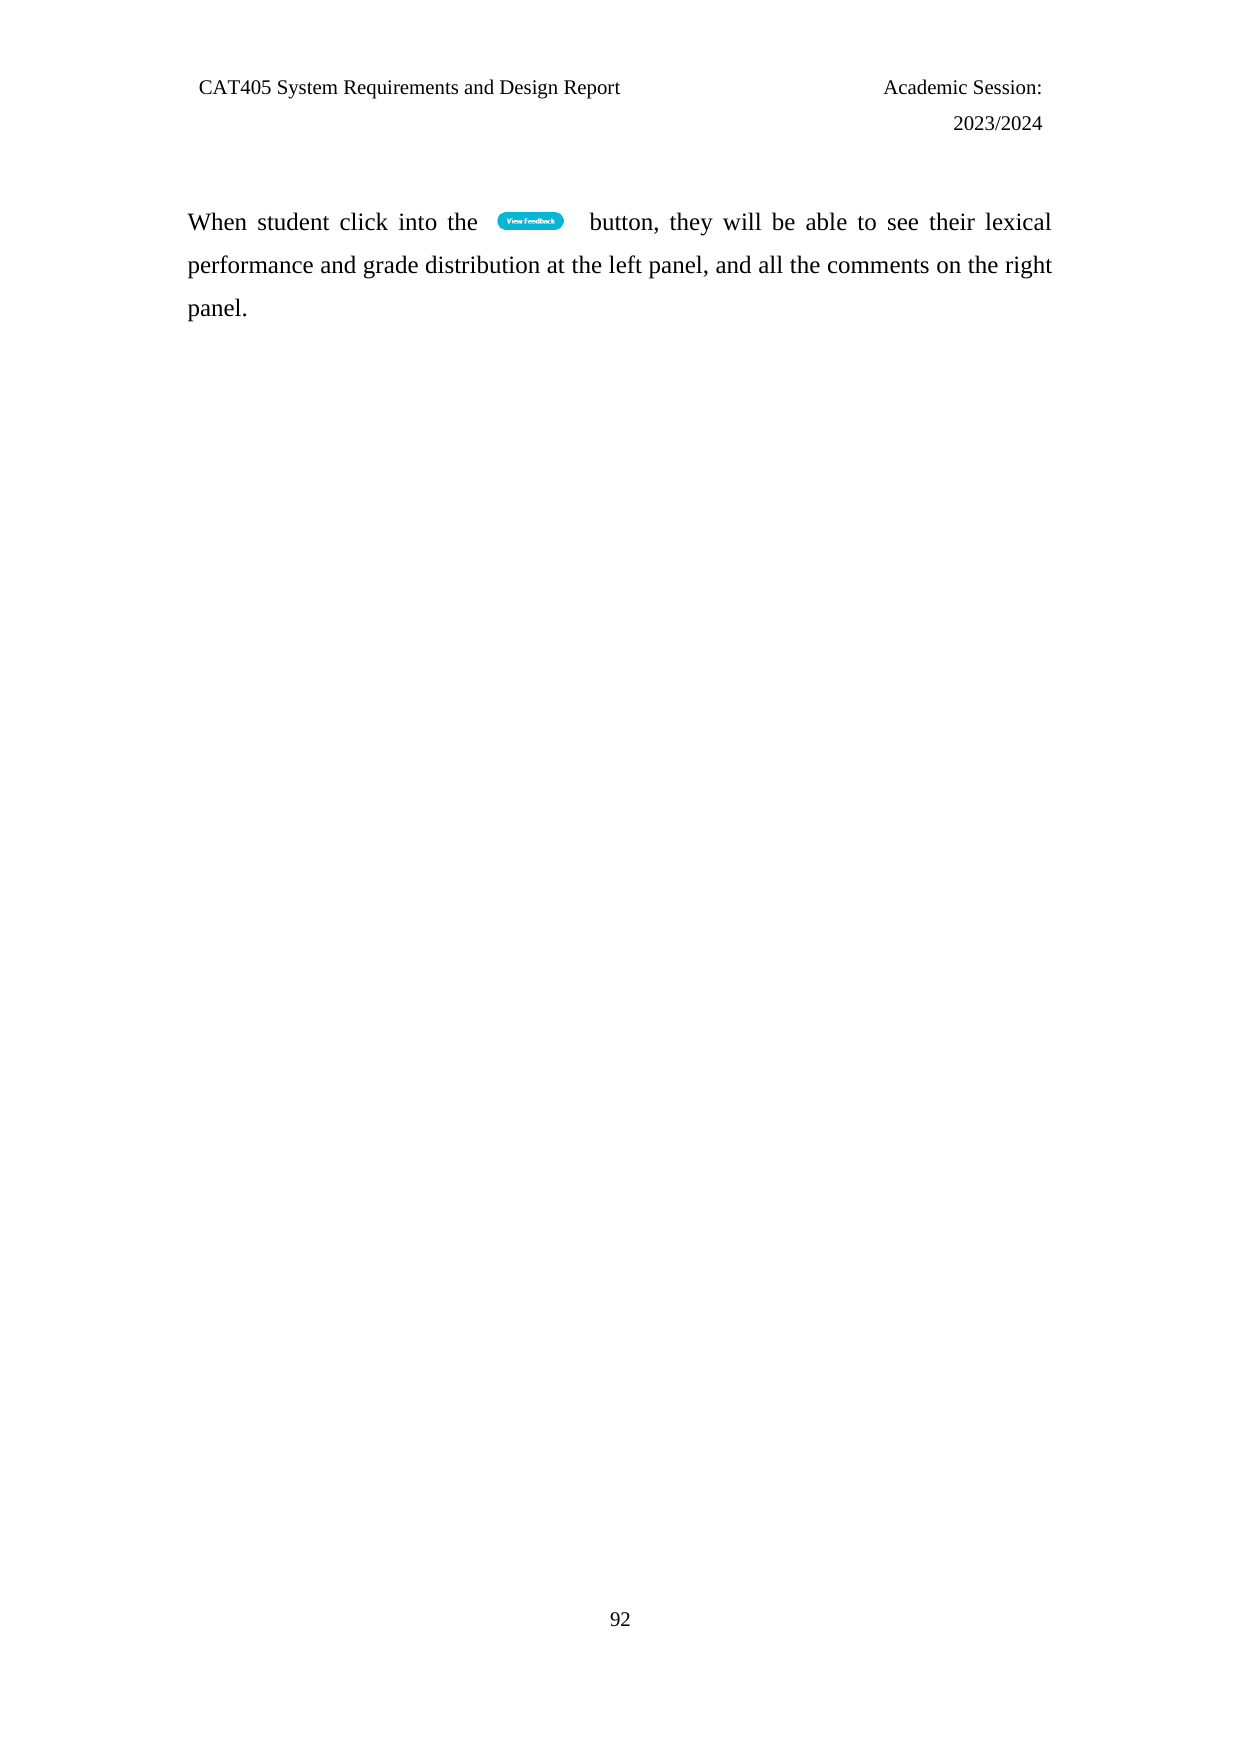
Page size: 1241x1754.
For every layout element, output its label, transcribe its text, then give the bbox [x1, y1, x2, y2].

picture [488, 206, 569, 231]
text When student click into the button, they will be able to see their lexical performance and grade distribution at the left panel, and all the comments on the right panel. [187, 207, 1053, 322]
